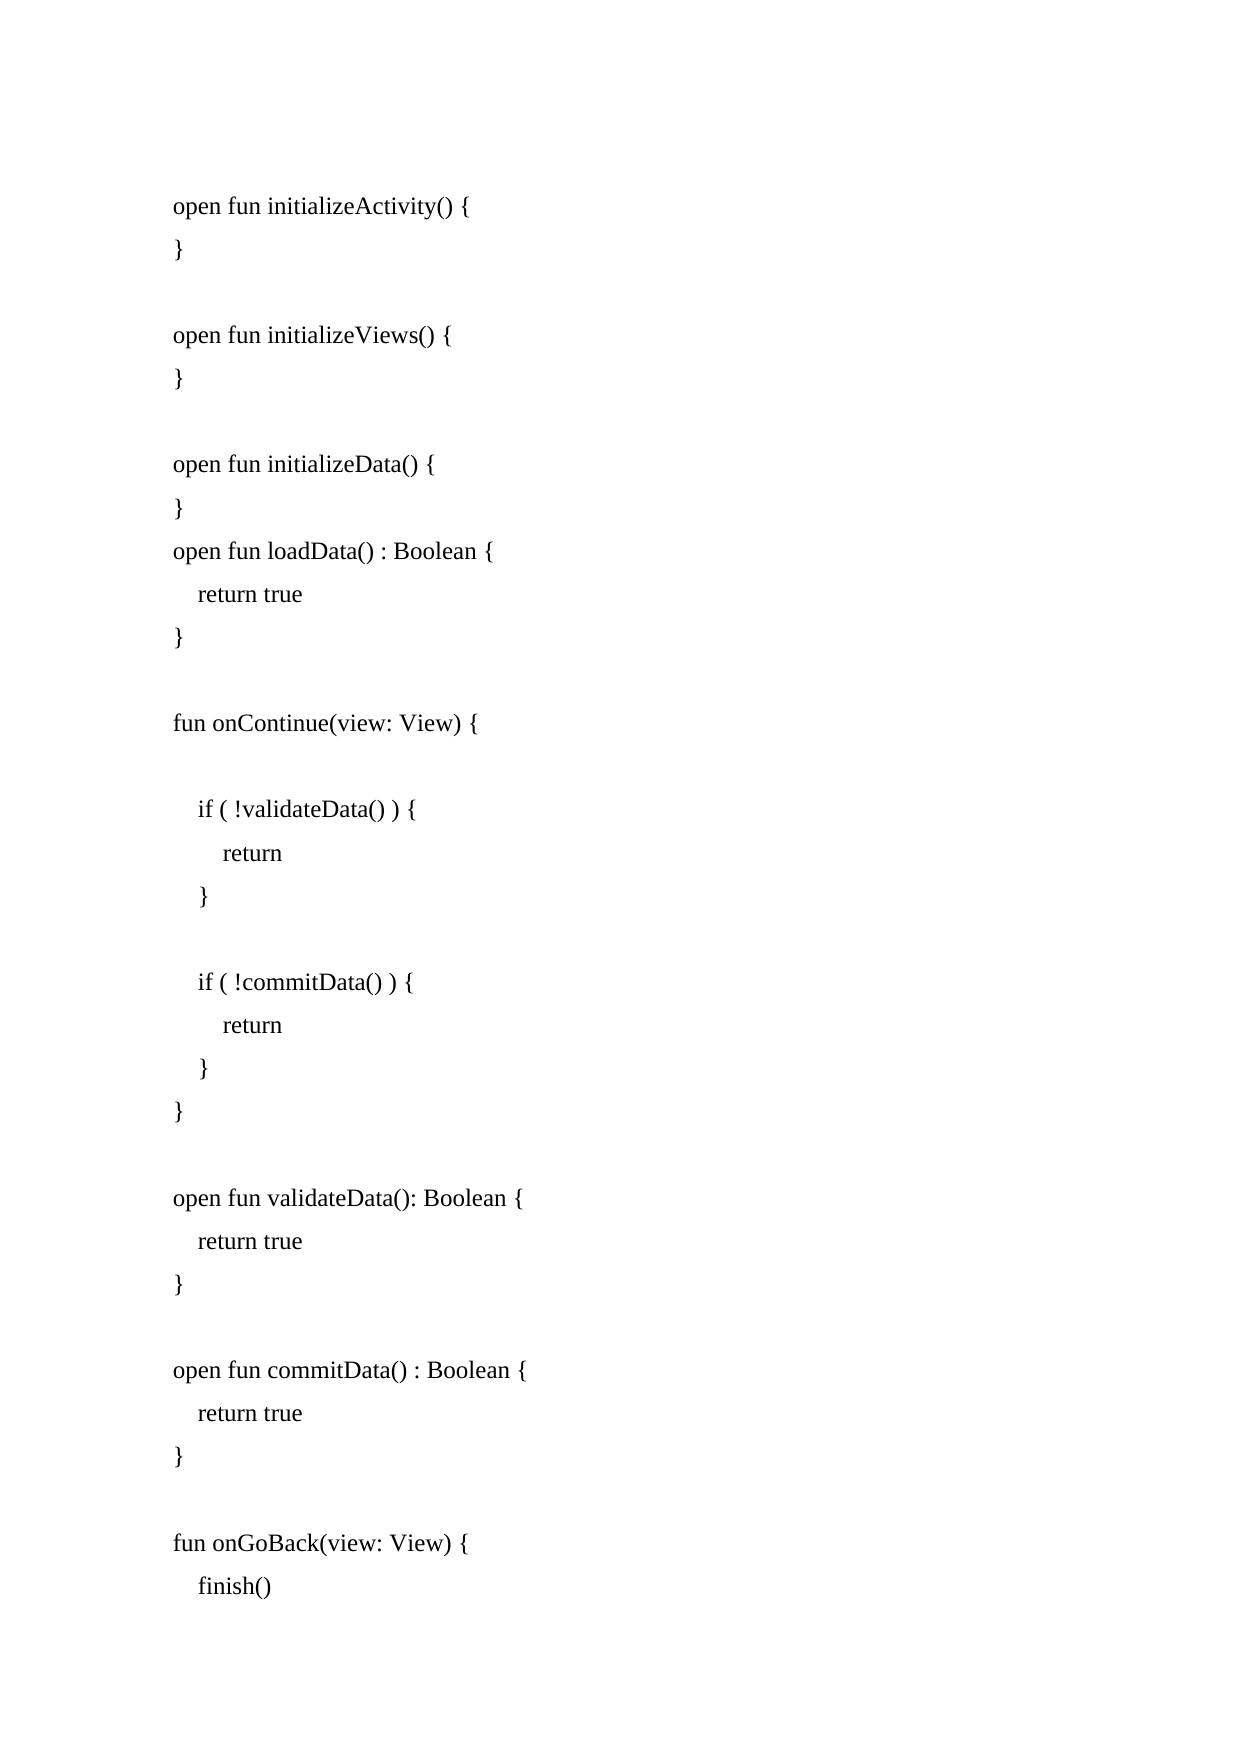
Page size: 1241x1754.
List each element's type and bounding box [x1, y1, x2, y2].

text [148, 148, 1093, 1599]
